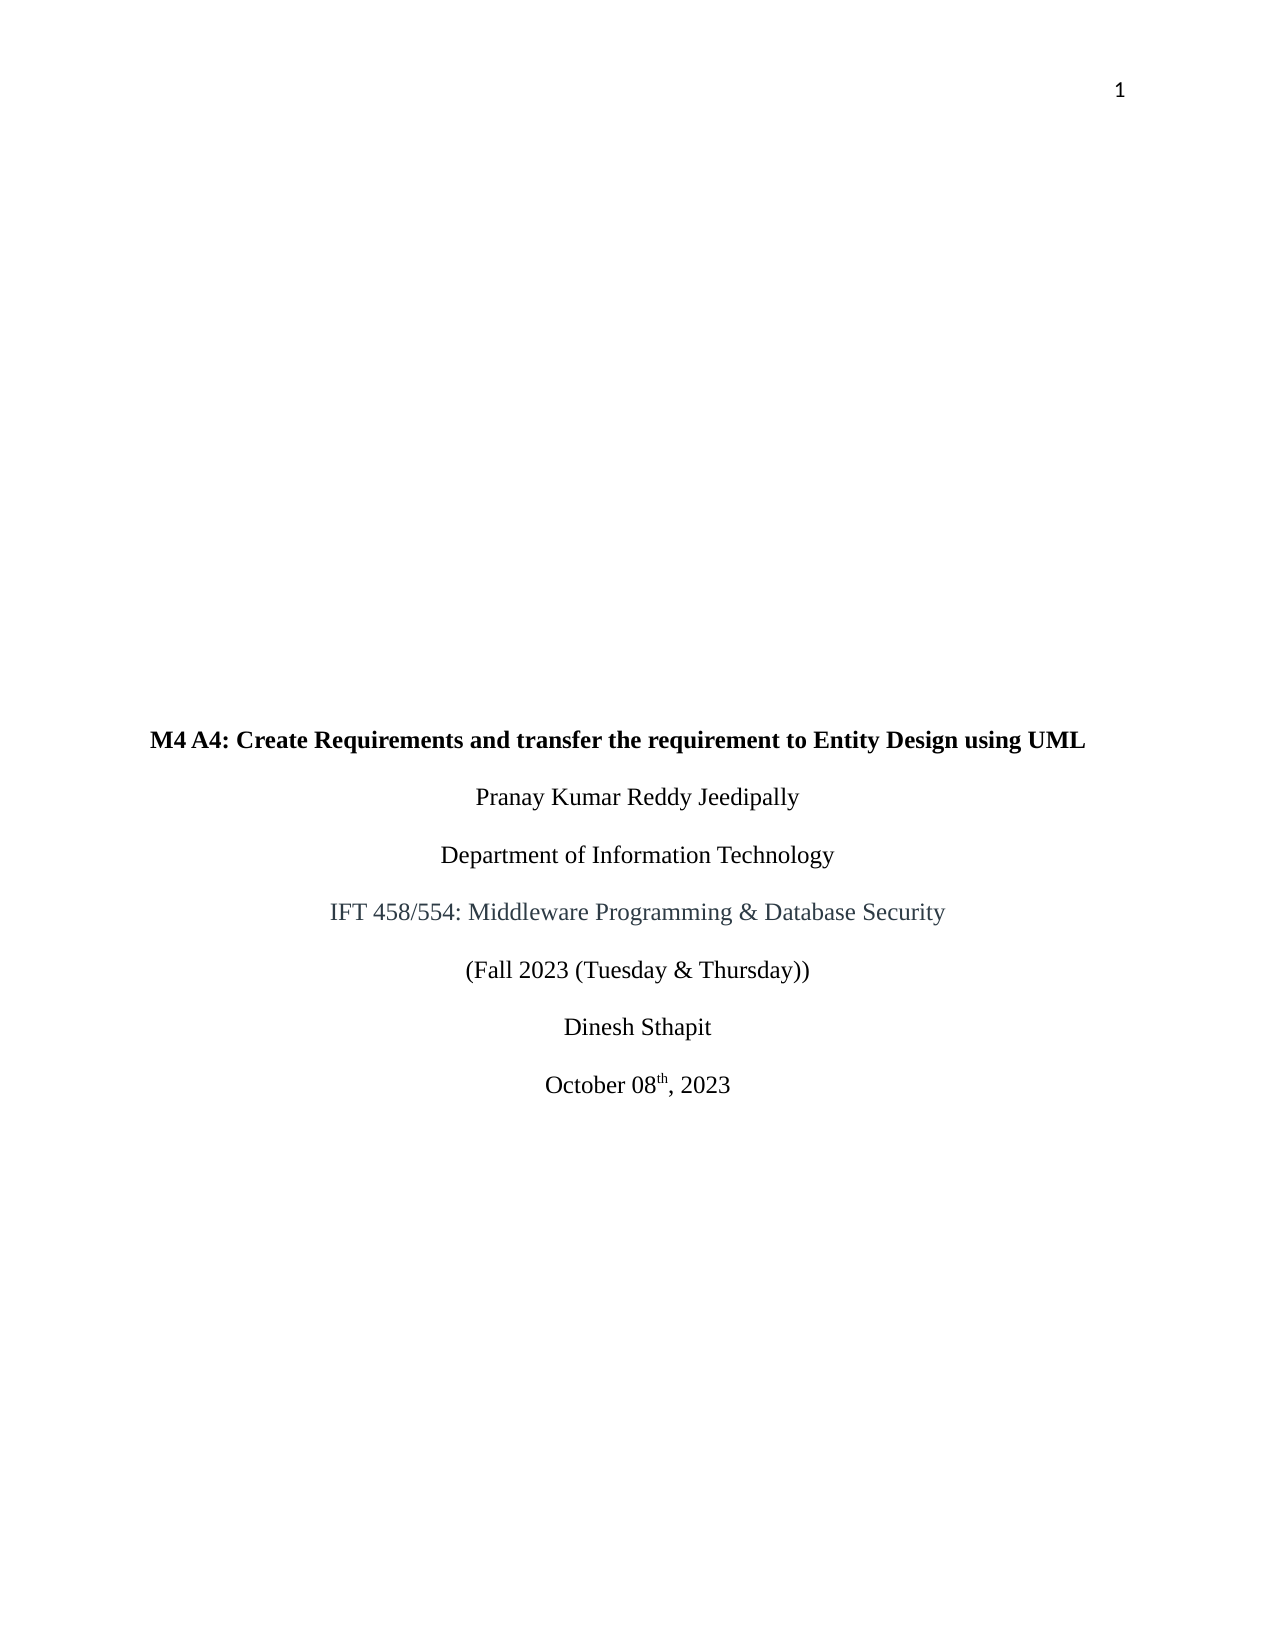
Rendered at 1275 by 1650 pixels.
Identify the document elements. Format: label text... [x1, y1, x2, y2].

text (Fall 2023 (Tuesday & Thursday)) [150, 955, 1125, 984]
text October 08th, 2023 [150, 1070, 1125, 1099]
text Pranay Kumar Reddy Jeedipally [150, 782, 1125, 811]
text Department of Information Technology [150, 840, 1125, 869]
text IFT 458/554: Middleware Programming & Database Security [150, 897, 1125, 926]
text M4 A4: Create Requirements and transfer the requirement to Entity Design using UML [150, 725, 1125, 754]
text Dinesh Sthapit [150, 1012, 1125, 1041]
